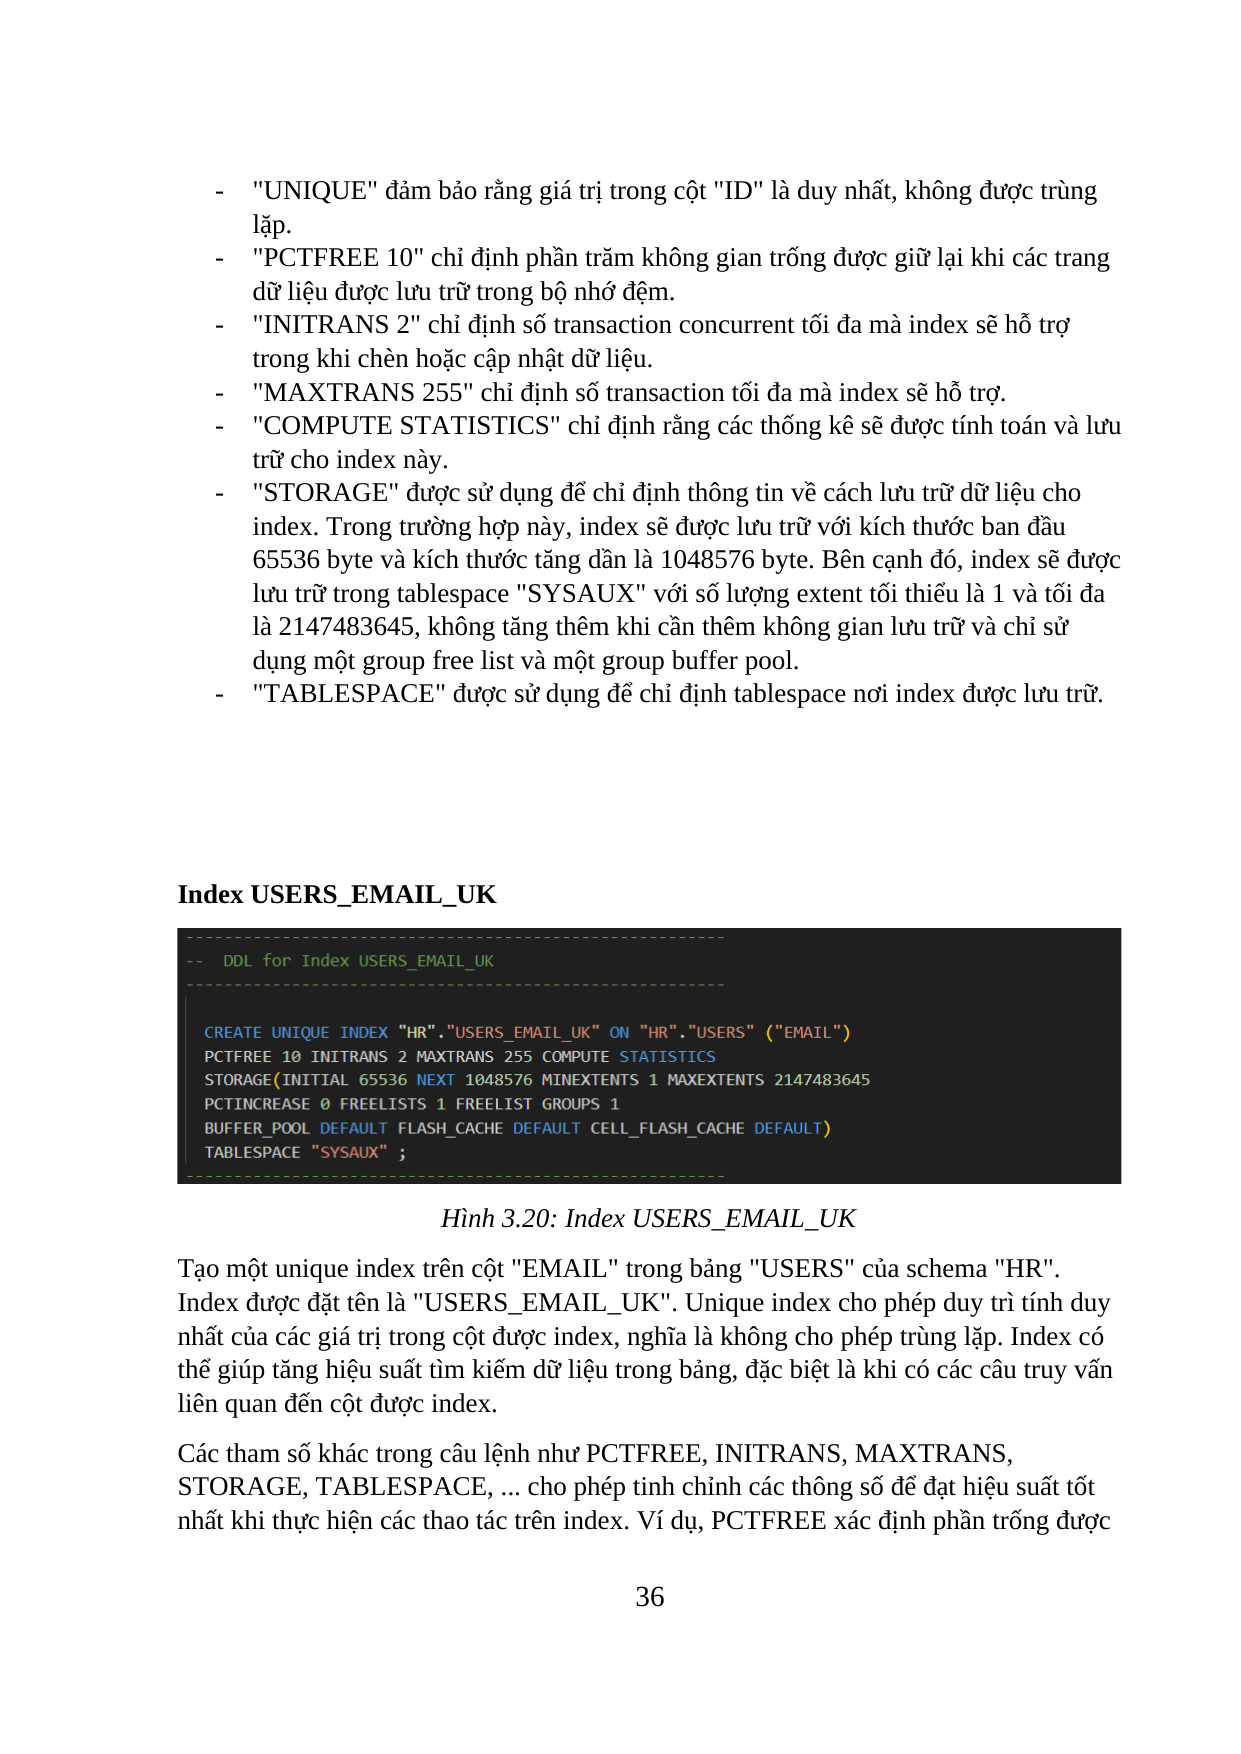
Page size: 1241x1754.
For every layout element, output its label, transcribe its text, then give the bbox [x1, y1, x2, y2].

list "UNIQUE" đảm bảo rằng giá trị trong cột "ID" là duy nhất, không được trùng lặp. [215, 174, 1122, 239]
text Tạo một unique index trên cột "EMAIL" trong bảng "USERS" của schema "HR". Index được đặt tên là "USERS_EMAIL_UK". Unique index cho phép duy trì tính duy nhất của các giá trị trong cột được index, nghĩa là không cho phép trùng lặp. Index có thể giúp tăng hiệu suất tìm kiếm dữ liệu trong bảng, đặc biệt là khi có các câu truy vấn liên quan đến cột được index. [177, 1253, 1122, 1418]
list "PCTFREE 10" chỉ định phần trăm không gian trống được giữ lại khi các trang dữ liệu được lưu trữ trong bộ nhớ đệm. [215, 241, 1122, 306]
text Index USERS_EMAIL_UK [177, 878, 1122, 909]
list "STORAGE" được sử dụng để chỉ định thông tin về cách lưu trữ dữ liệu cho index. Trong trường hợp này, index sẽ được lưu trữ với kích thước ban đầu 65536 byte và kích thước tăng dần là 1048576 byte. Bên cạnh đó, index sẽ được lưu trữ trong tablespace "SYSAUX" với số lượng extent tối thiểu là 1 và tối đa là 2147483645, không tăng thêm khi cần thêm không gian lưu trữ và chỉ sử dụng một group free list và một group buffer pool. [215, 476, 1122, 675]
list "INITRANS 2" chỉ định số transaction concurrent tối đa mà index sẽ hỗ trợ trong khi chèn hoặc cập nhật dữ liệu. [215, 308, 1122, 373]
text Hình 3.20: Index USERS_EMAIL_UK [177, 1202, 1122, 1233]
picture [580, 1581, 727, 1708]
picture [177, 928, 1122, 1184]
list "COMPUTE STATISTICS" chỉ định rằng các thống kê sẽ được tính toán và lưu trữ cho index này. [215, 409, 1122, 474]
list "MAXTRANS 255" chỉ định số transaction tối đa mà index sẽ hỗ trợ. [215, 376, 1122, 407]
list "TABLESPACE" được sử dụng để chỉ định tablespace nơi index được lưu trữ. [215, 677, 1122, 709]
